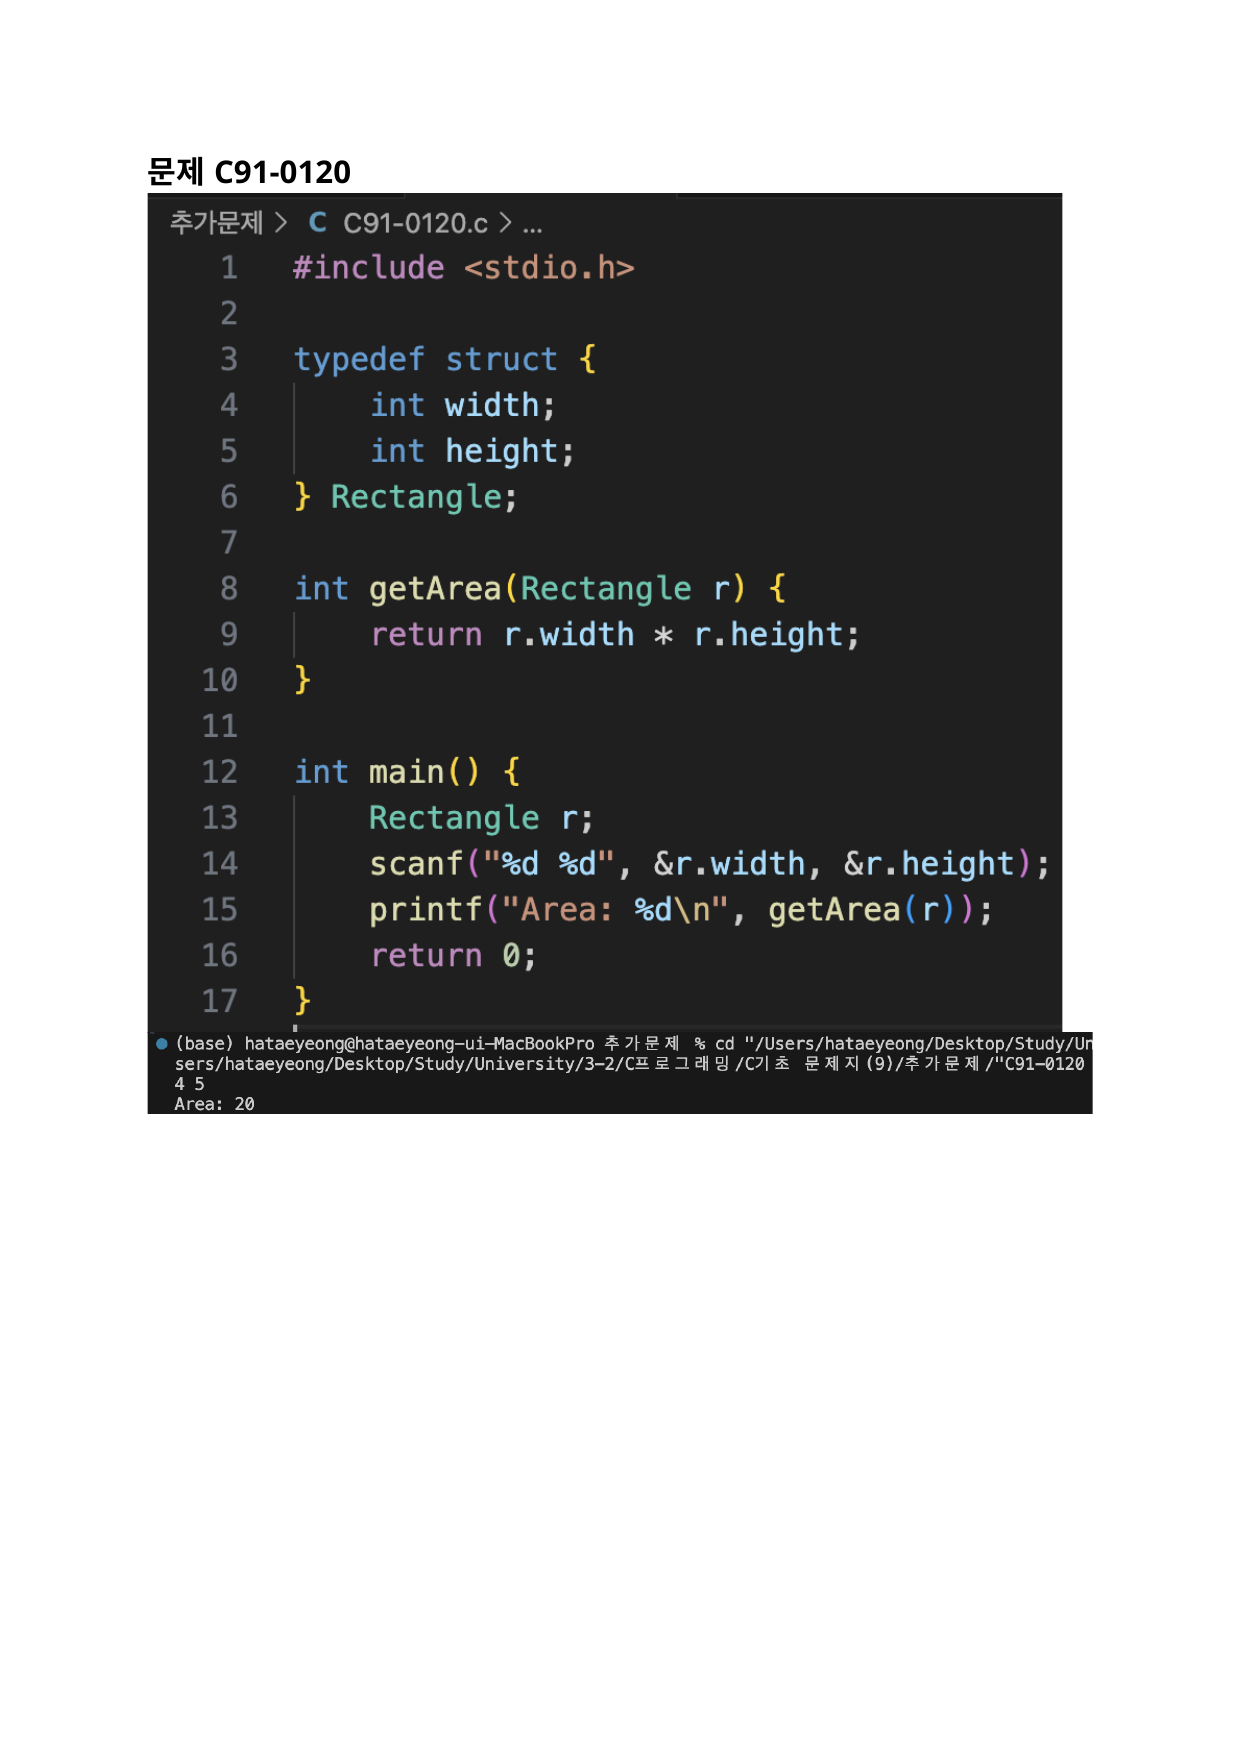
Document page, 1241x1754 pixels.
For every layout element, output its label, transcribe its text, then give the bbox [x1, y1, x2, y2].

text 문제 C91-0120 [148, 148, 1092, 193]
picture [147, 193, 1093, 1114]
